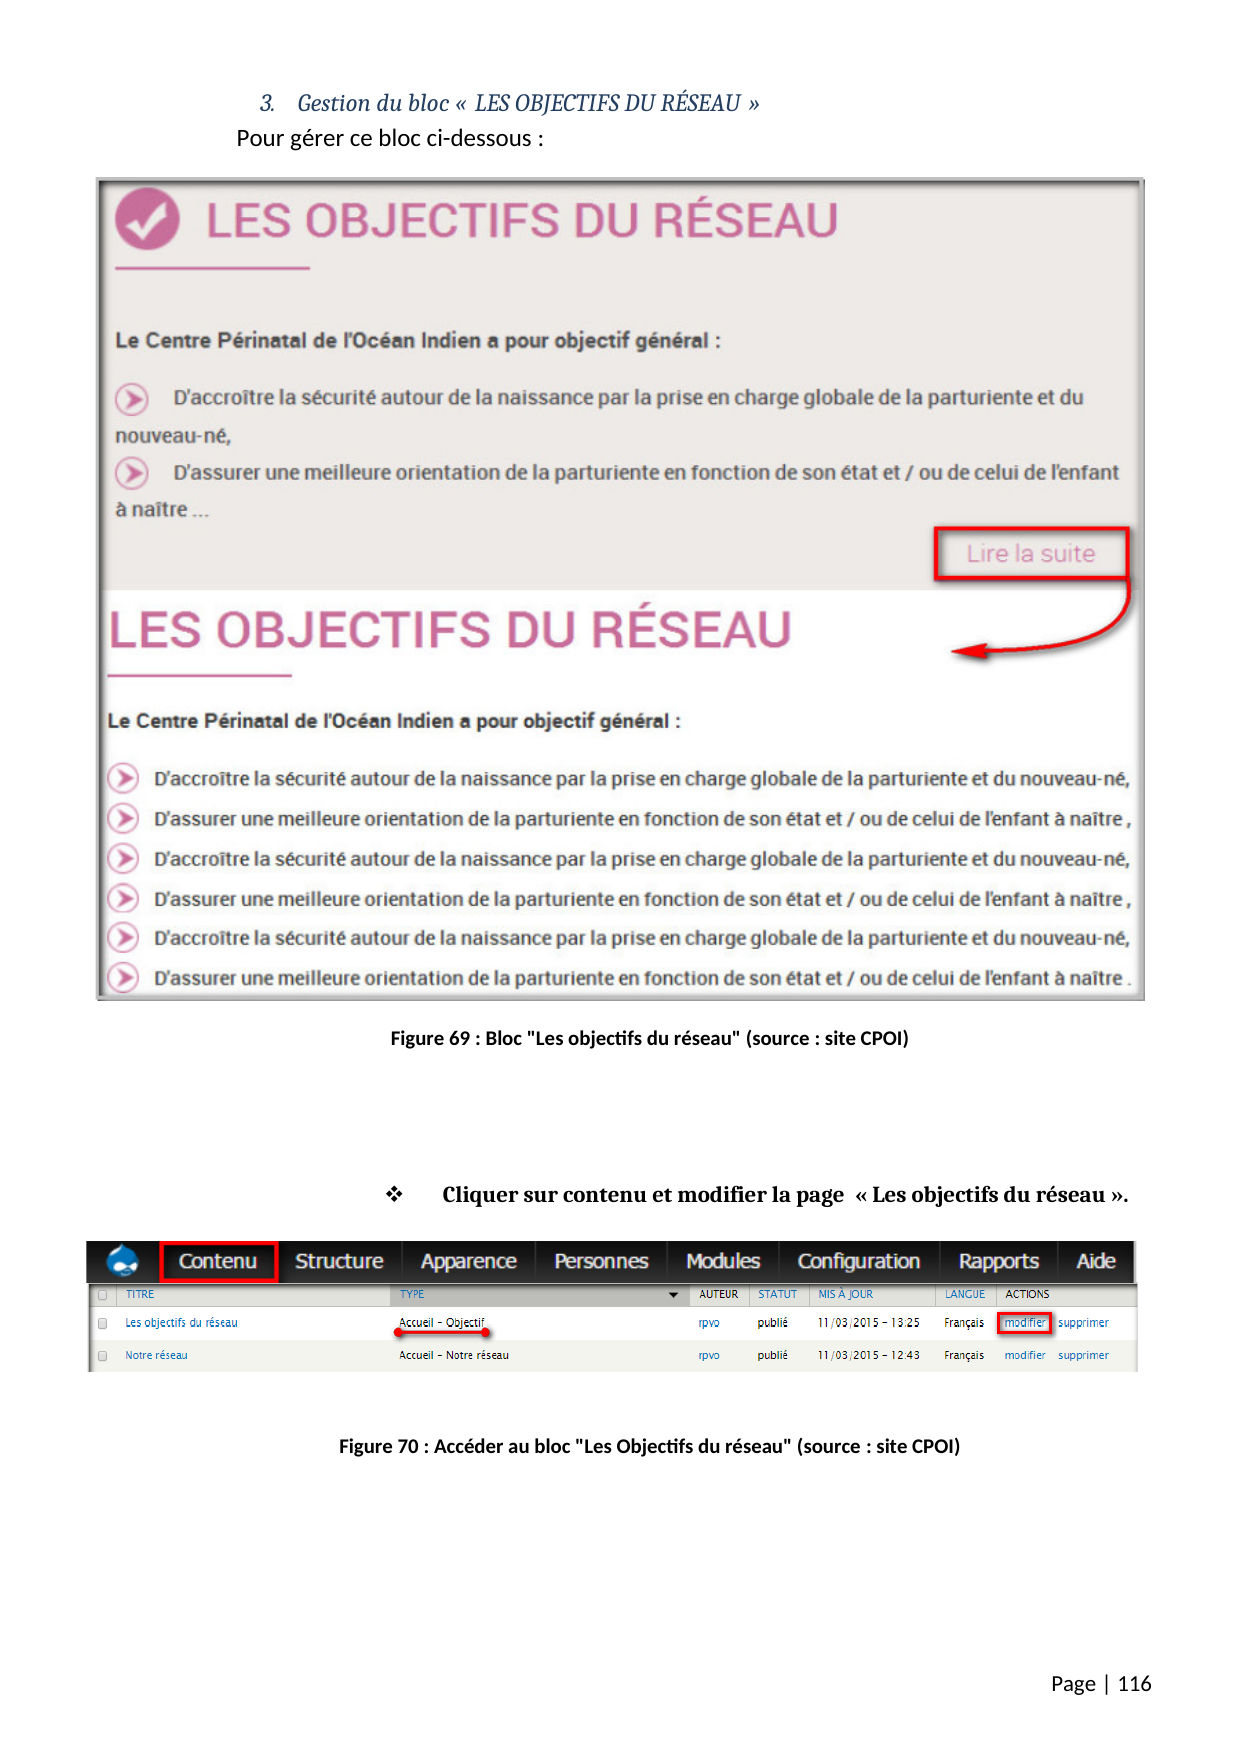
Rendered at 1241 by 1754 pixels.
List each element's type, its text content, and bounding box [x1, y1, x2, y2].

picture [95, 177, 1145, 1001]
subtitle Cliquer sur contenu et modifier la page « Les objectifs du réseau ». [325, 1182, 1152, 1208]
text Pour gérer ce bloc ci-dessous : [148, 122, 1152, 152]
subtitle Gestion du bloc « LES OBJECTIFS DU RÉSEAU » [260, 89, 1152, 117]
text Figure 69 : Bloc "Les objectifs du réseau" (source : site CPOI) [148, 1026, 1152, 1051]
picture [86, 1241, 1138, 1372]
text Figure 70 : Accéder au bloc "Les Objectifs du réseau" (source : site CPOI) [148, 1433, 1152, 1459]
